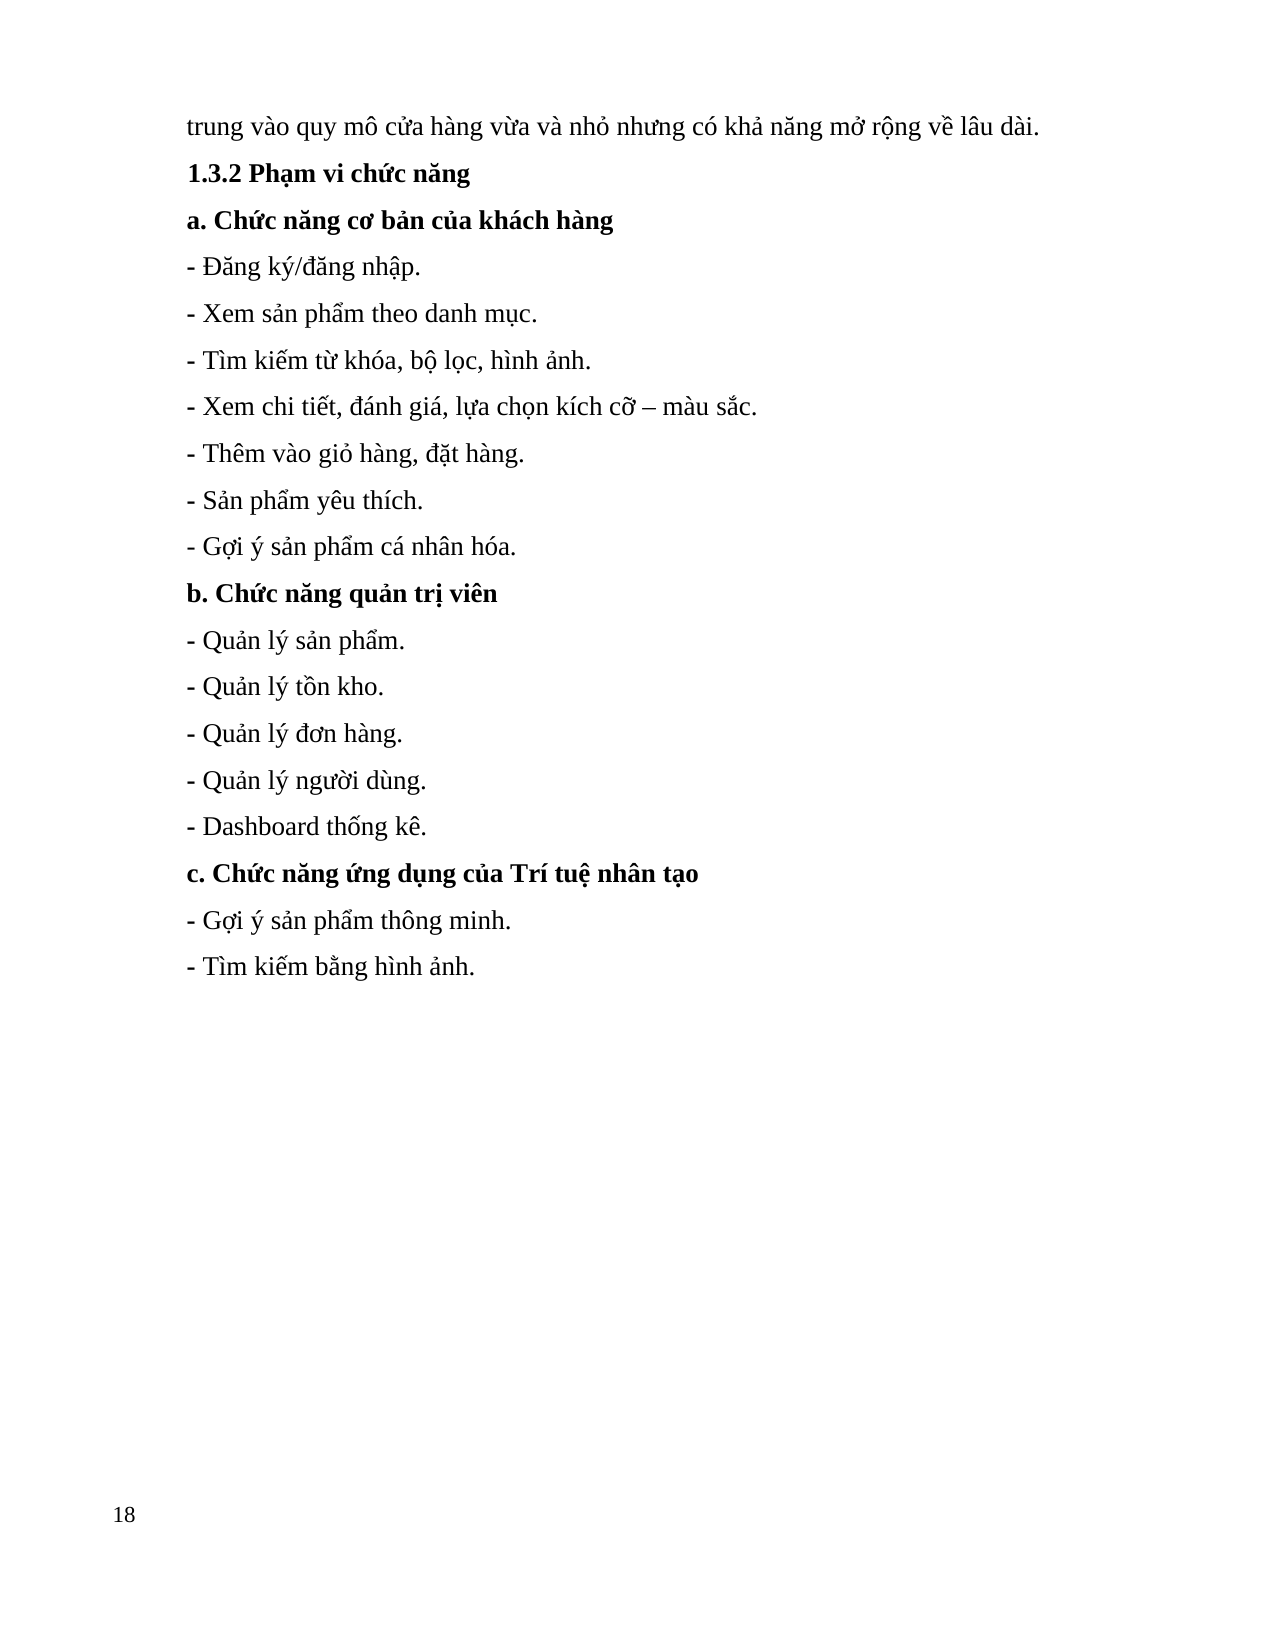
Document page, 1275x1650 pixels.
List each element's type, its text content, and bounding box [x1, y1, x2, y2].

text b. Chức năng quản trị viên [186, 577, 1162, 608]
text - Quản lý người dùng. [186, 764, 1162, 795]
text - Quản lý đơn hàng. [186, 717, 1162, 748]
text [186, 110, 1162, 142]
text - Xem chi tiết, đánh giá, lựa chọn kích cỡ – màu sắc. [186, 390, 1162, 422]
text - Sản phẩm yêu thích. [186, 484, 1162, 515]
text - Tìm kiếm từ khóa, bộ lọc, hình ảnh. [186, 344, 1162, 375]
text c. Chức năng ứng dụng của Trí tuệ nhân tạo [186, 857, 1162, 888]
text - Gợi ý sản phẩm thông minh. [186, 904, 1162, 935]
text - Gợi ý sản phẩm cá nhân hóa. [186, 530, 1162, 562]
subtitle 1.3.2 Phạm vi chức năng [187, 157, 1162, 188]
text - Thêm vào giỏ hàng, đặt hàng. [186, 437, 1162, 468]
text - Xem sản phẩm theo danh mục. [186, 297, 1162, 328]
text - Tìm kiếm bằng hình ảnh. [186, 950, 1162, 982]
text - Quản lý sản phẩm. [186, 624, 1162, 655]
text - Quản lý tồn kho. [186, 670, 1162, 702]
text - Đăng ký/đăng nhập. [186, 250, 1162, 282]
text - Dashboard thống kê. [186, 810, 1162, 842]
text a. Chức năng cơ bản của khách hàng [186, 204, 1162, 235]
